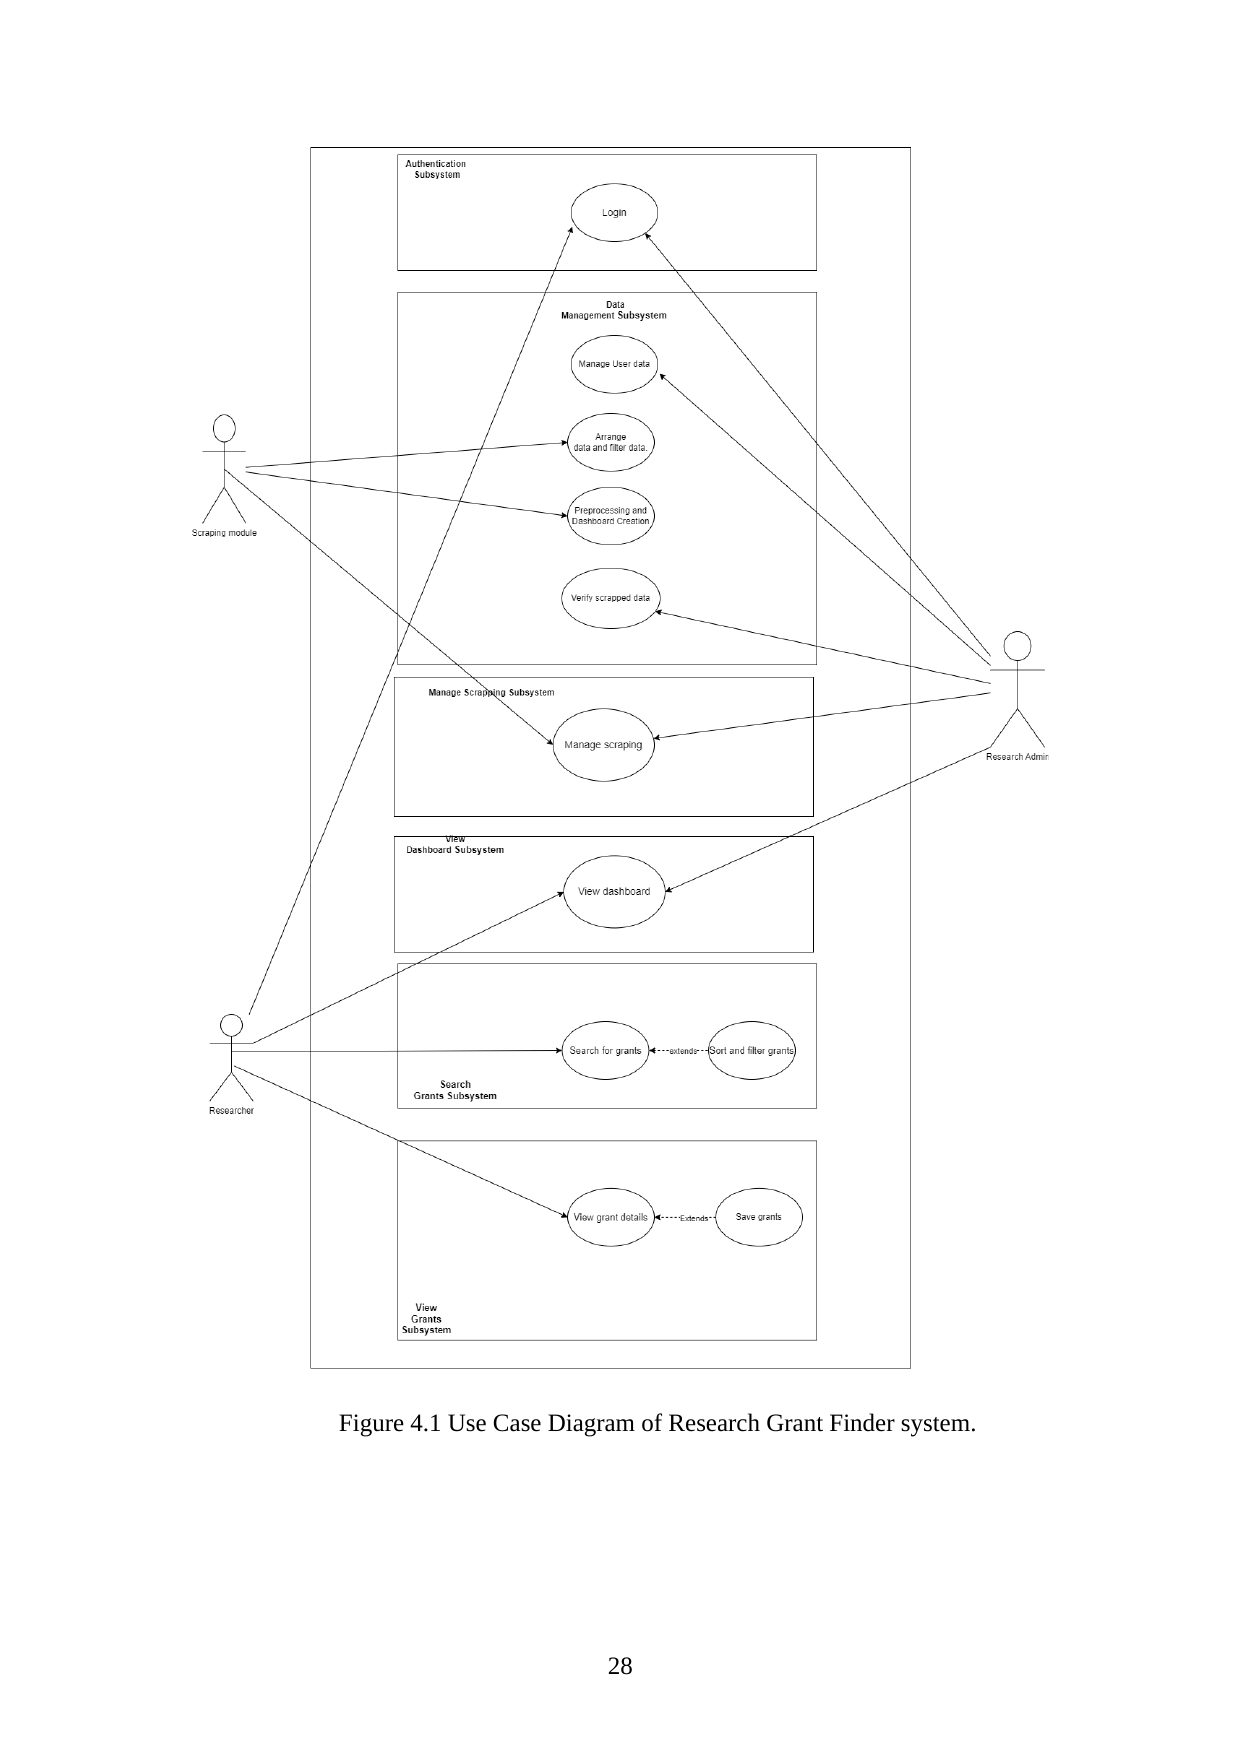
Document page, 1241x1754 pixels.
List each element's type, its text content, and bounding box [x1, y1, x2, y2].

picture [192, 147, 1049, 1369]
text Figure 4.1 Use Case Diagram of Research Grant Finder system. [192, 1408, 1048, 1437]
